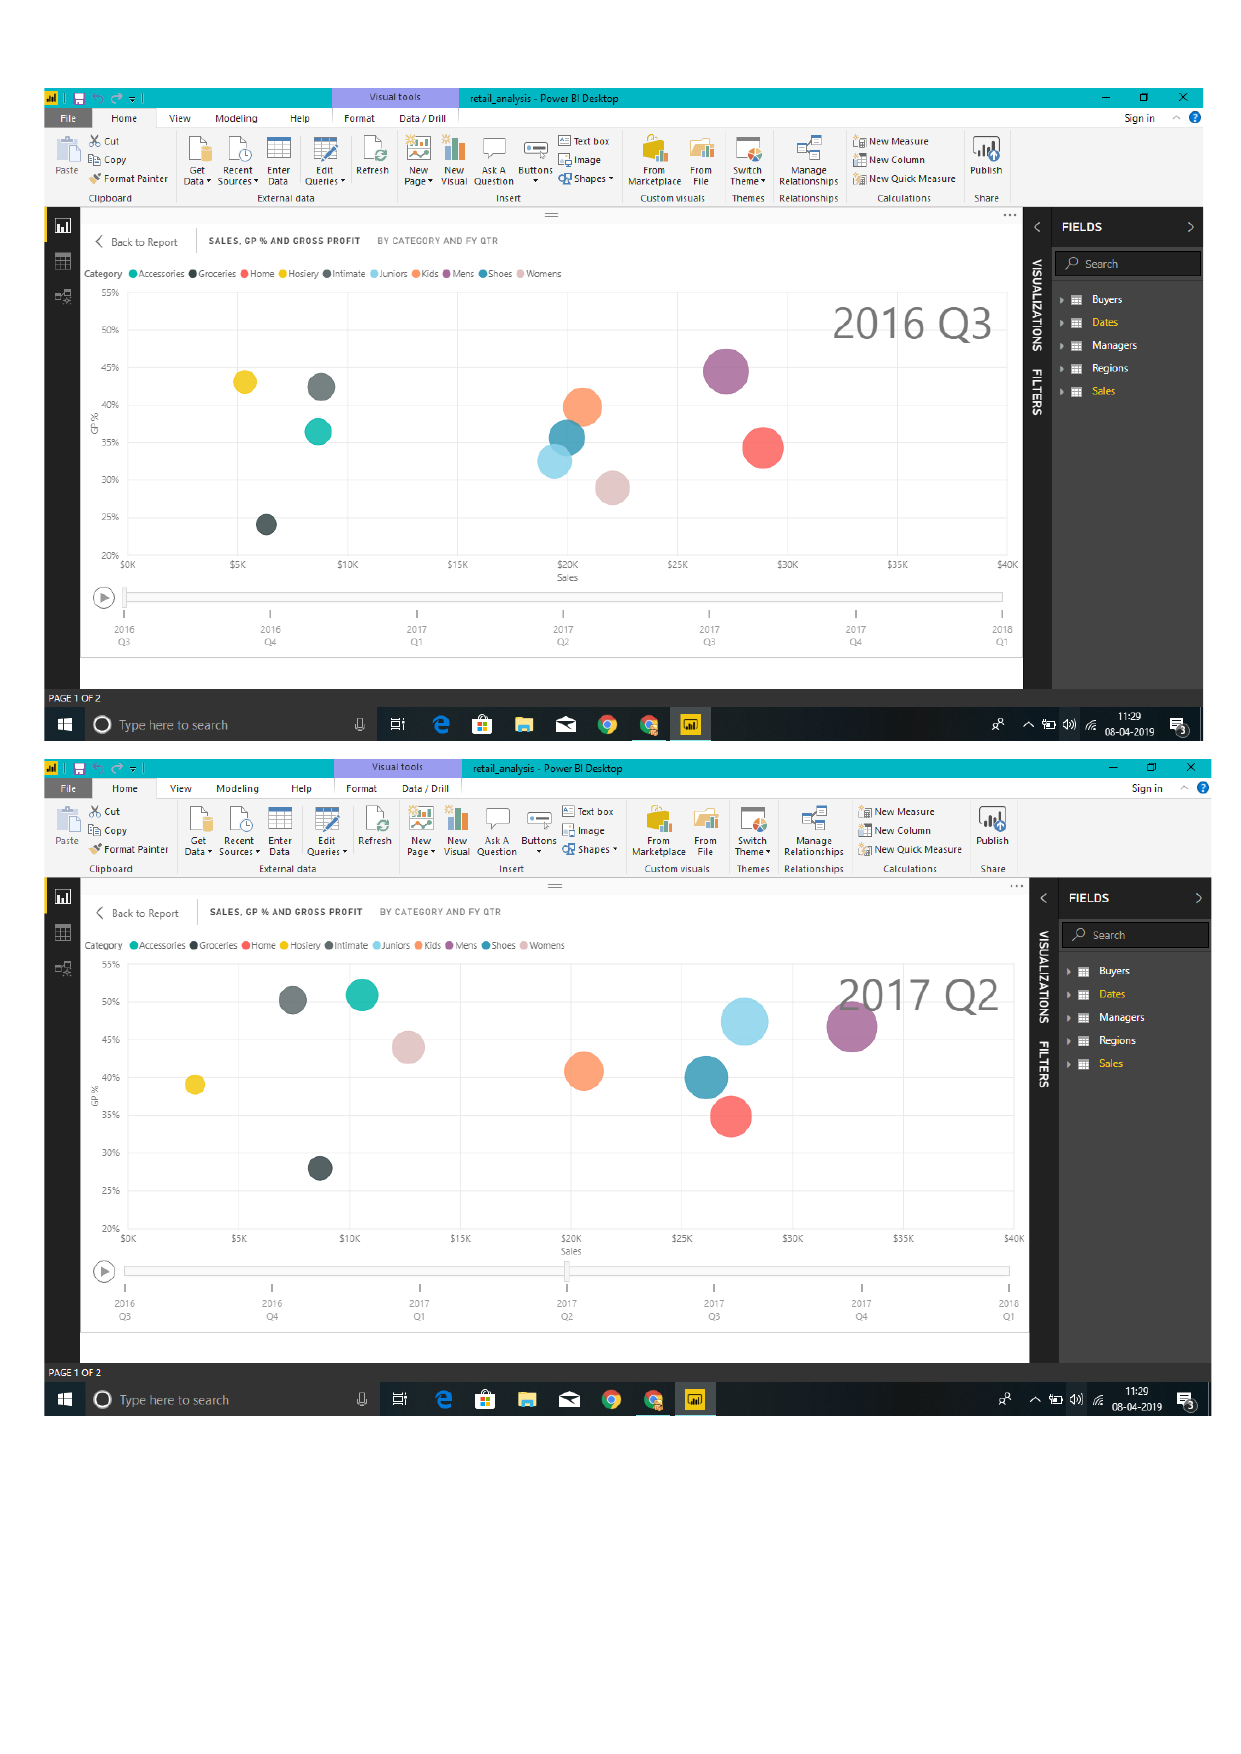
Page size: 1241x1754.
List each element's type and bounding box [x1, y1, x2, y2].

picture [44, 88, 1204, 741]
picture [44, 759, 1212, 1416]
